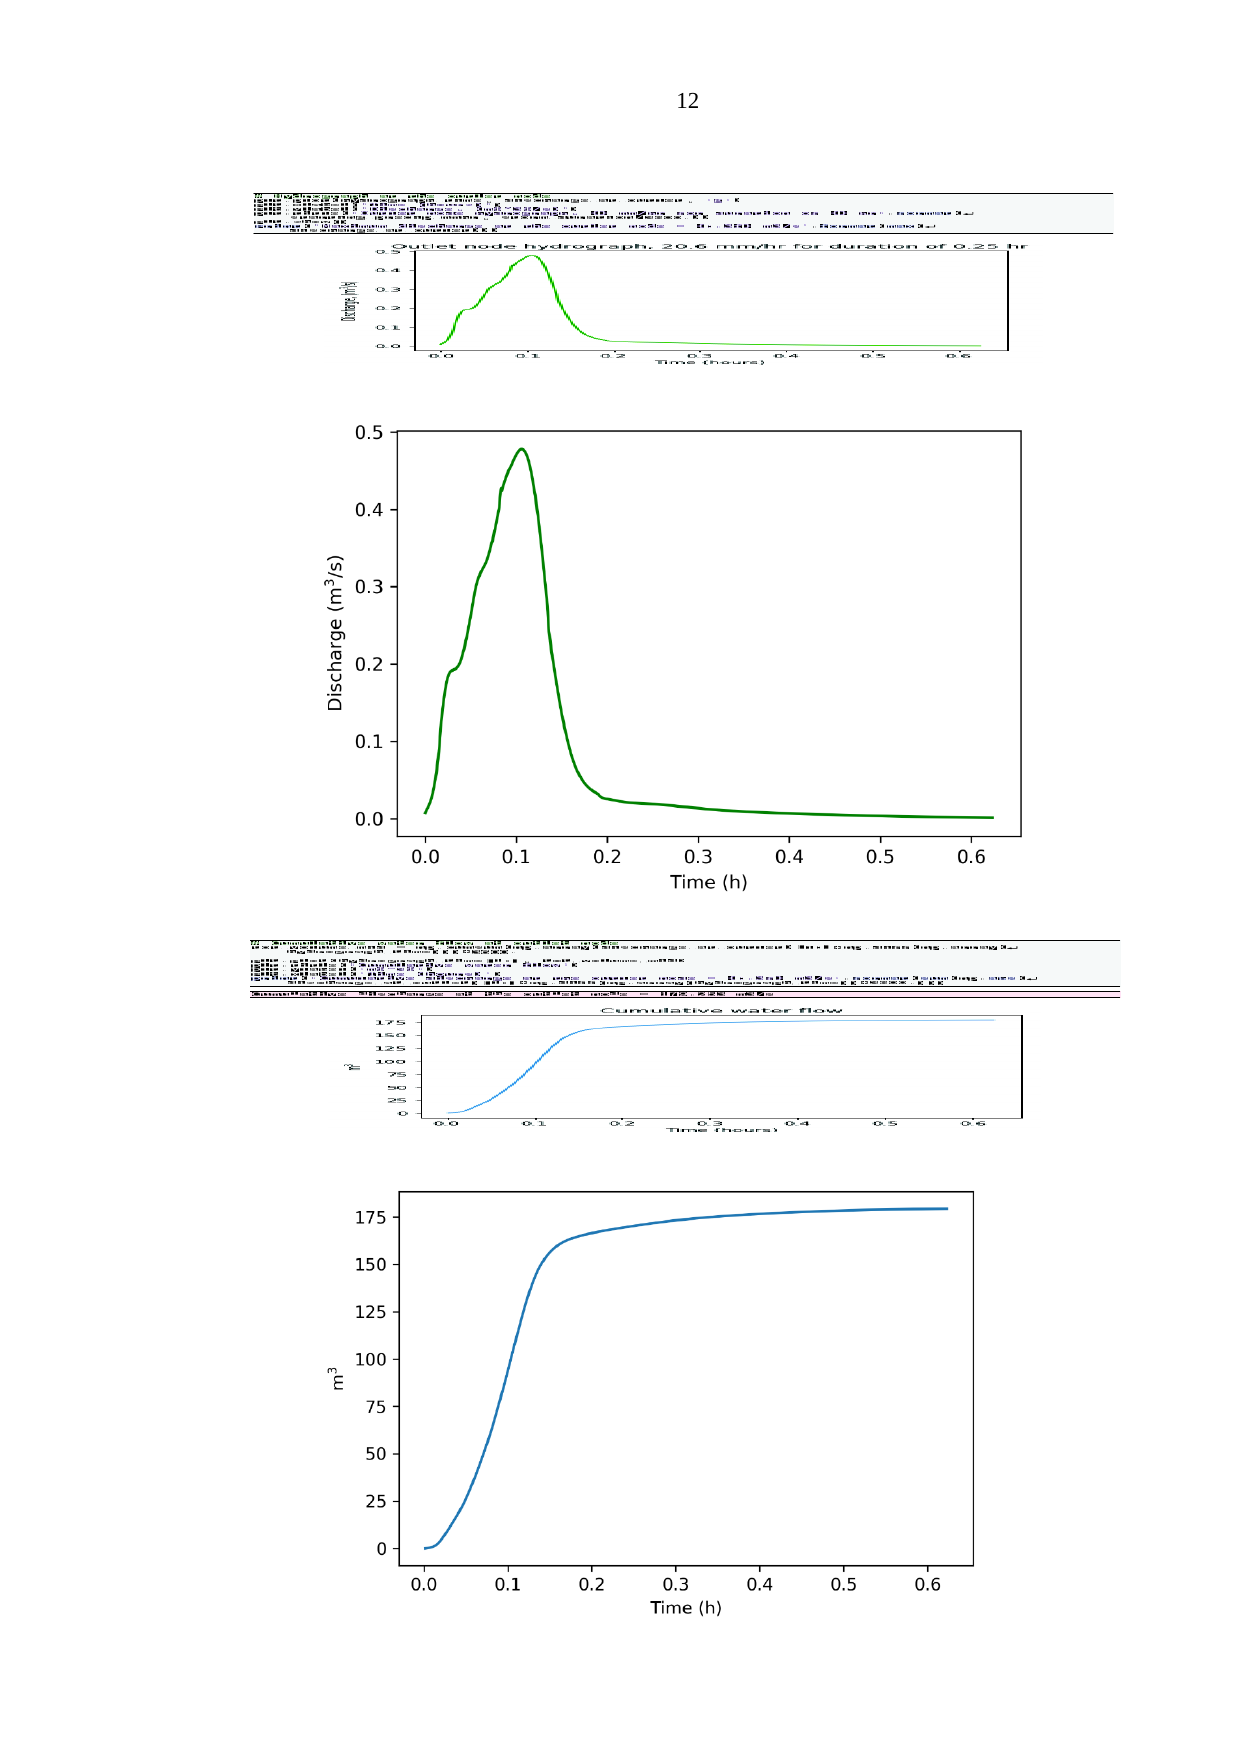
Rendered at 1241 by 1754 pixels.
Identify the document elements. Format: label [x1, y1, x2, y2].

picture [306, 1132, 1047, 1627]
picture [296, 366, 1100, 903]
